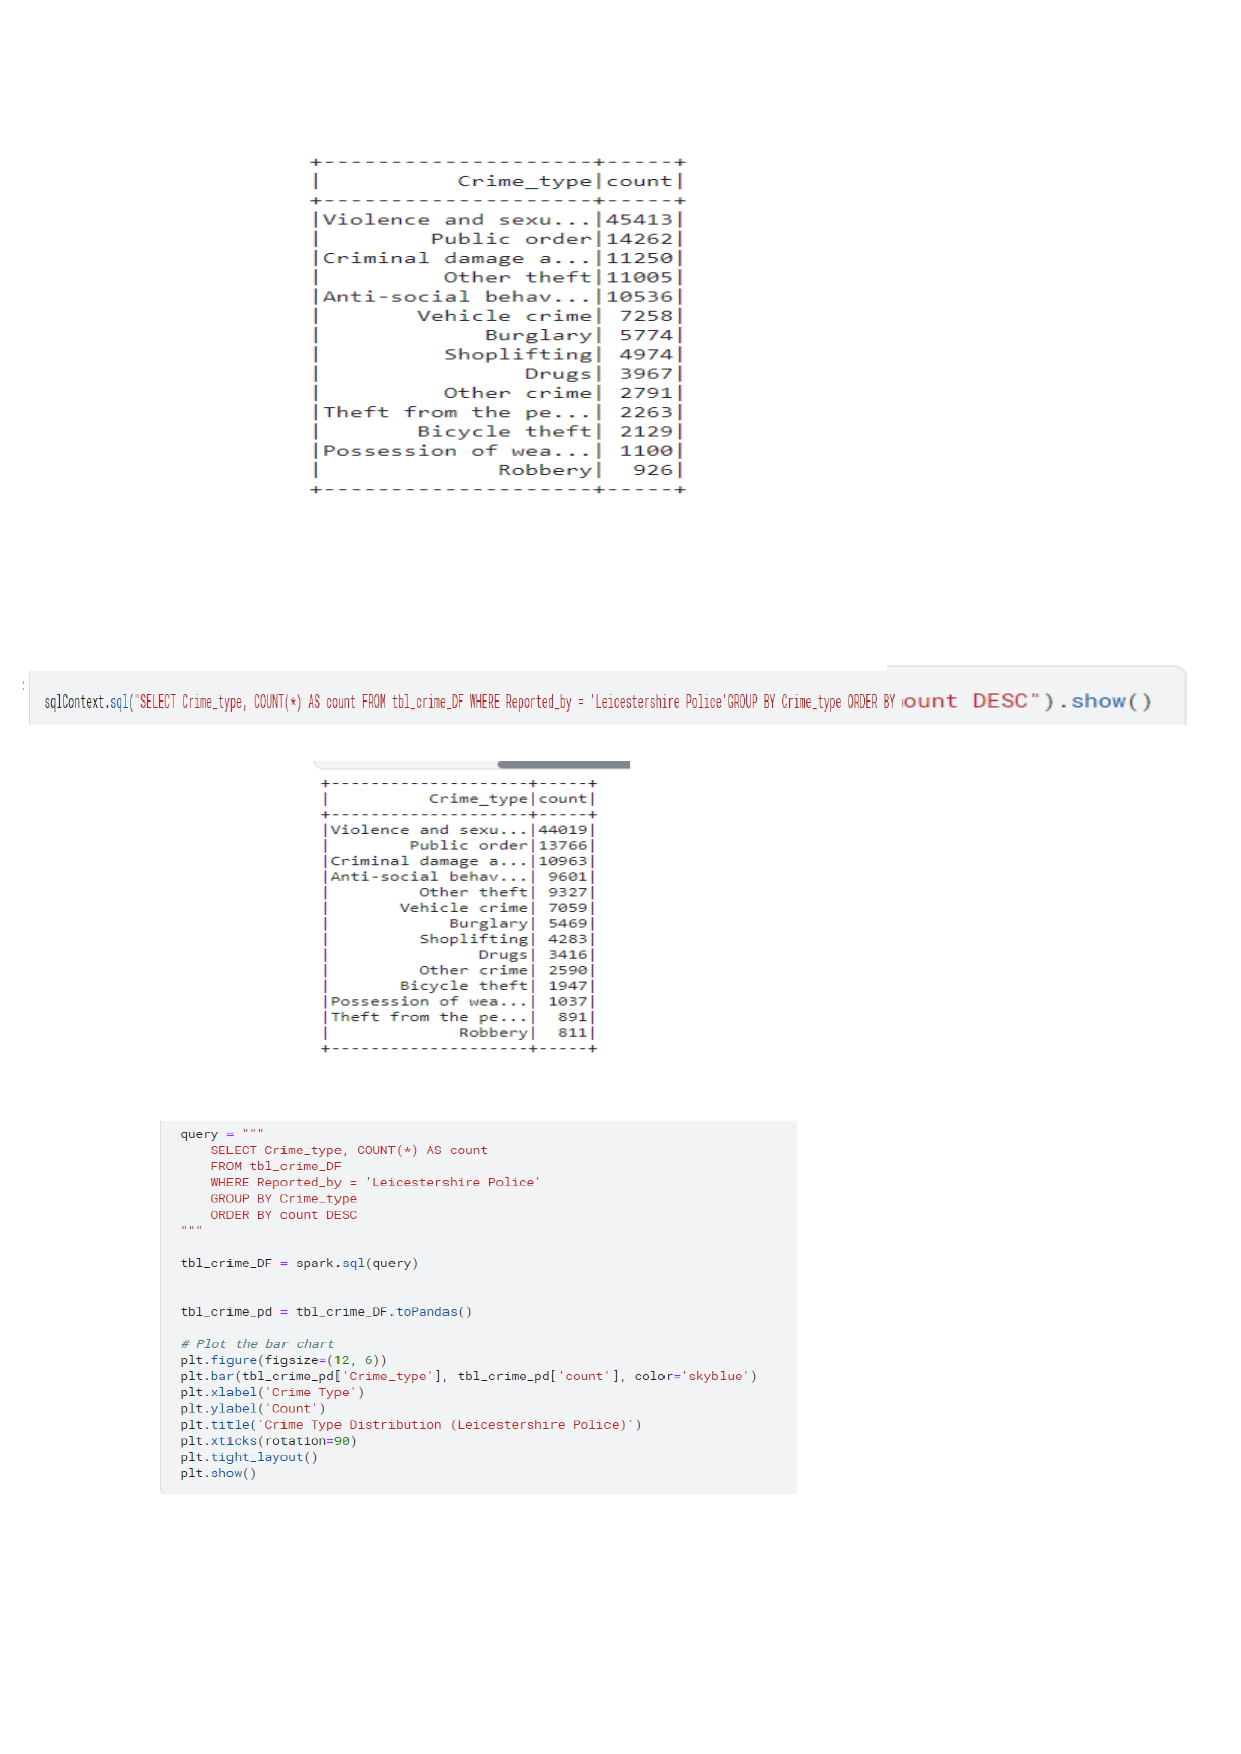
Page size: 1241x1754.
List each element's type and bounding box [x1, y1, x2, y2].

picture [298, 761, 630, 1060]
picture [150, 1121, 797, 1494]
picture [18, 662, 1204, 725]
picture [302, 150, 719, 494]
